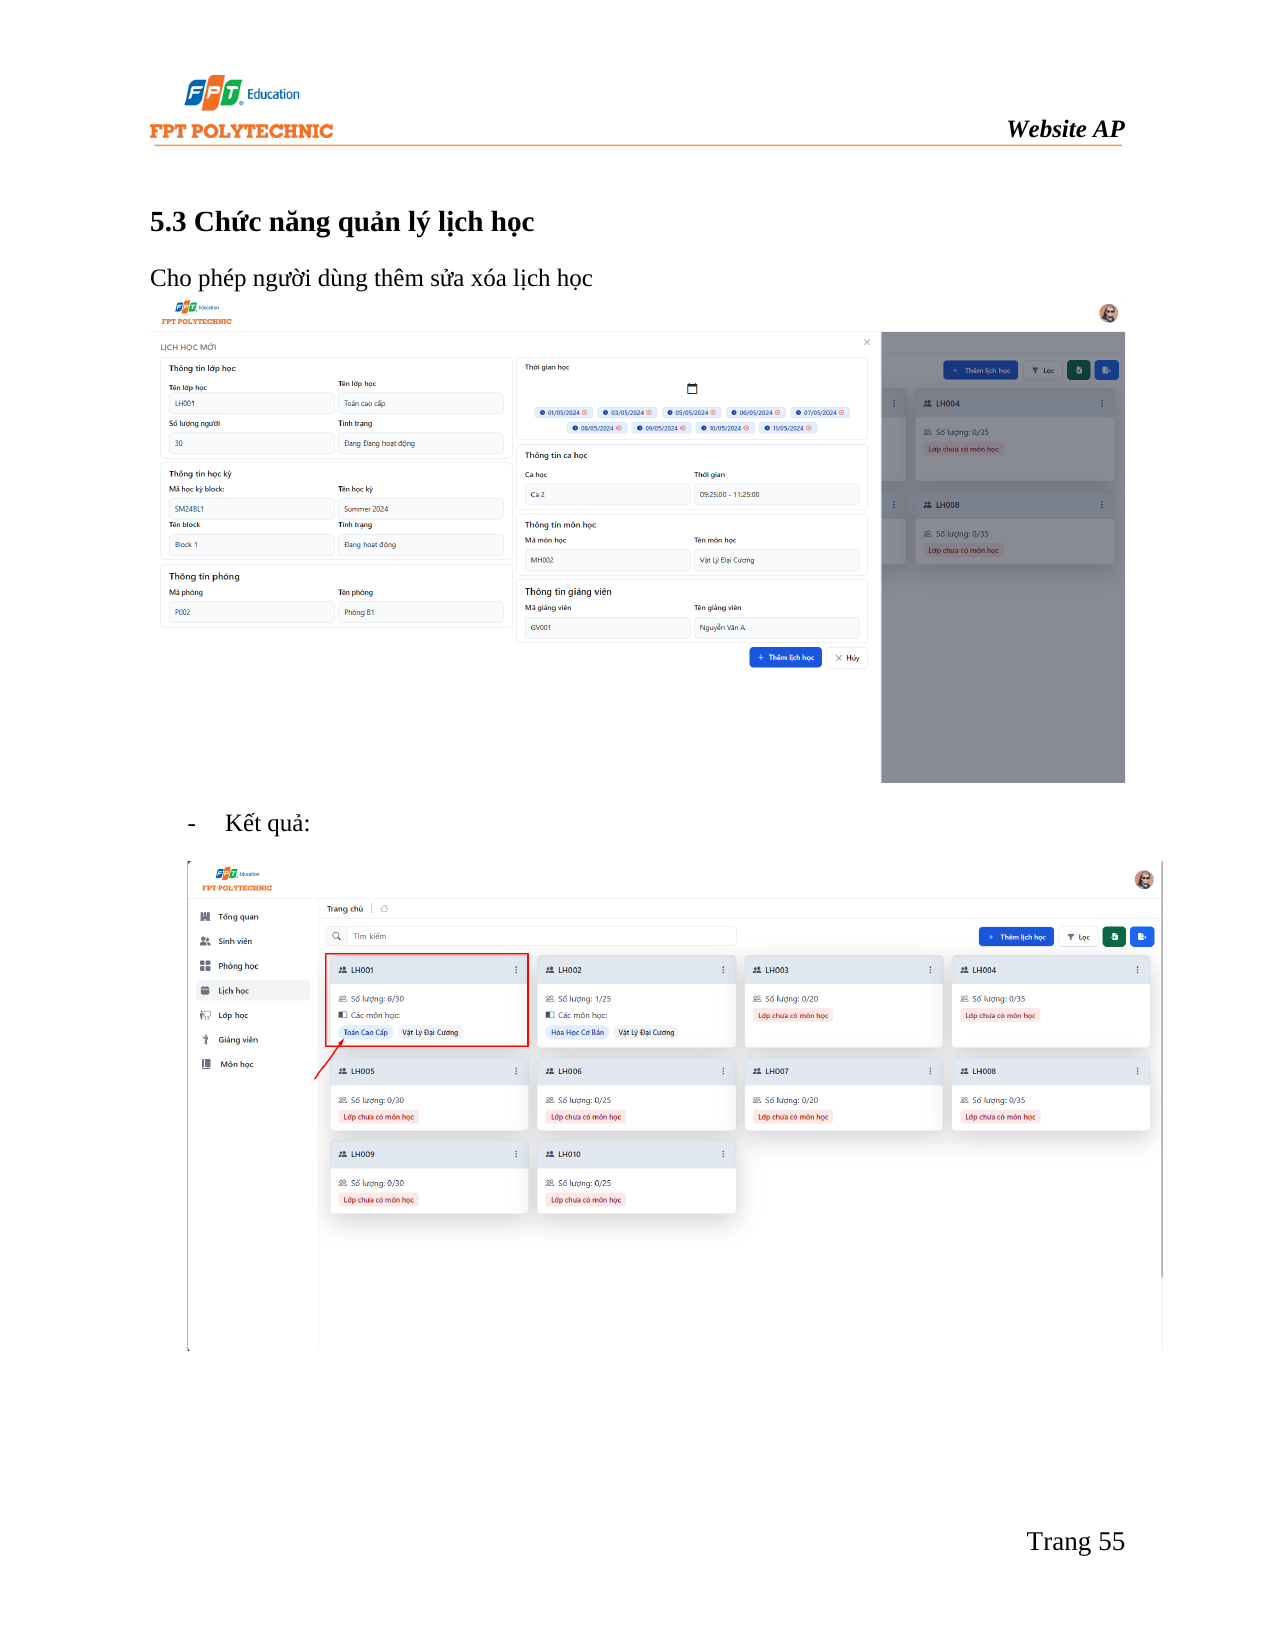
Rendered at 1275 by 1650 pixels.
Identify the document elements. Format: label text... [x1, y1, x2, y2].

text 5.3 Chức năng quản lý lịch học [150, 204, 1125, 237]
text Cho phép người dùng thêm sửa xóa lịch học [150, 263, 1125, 296]
picture [150, 75, 333, 138]
picture [150, 296, 1125, 783]
picture [187, 861, 1163, 1351]
list Kết quả: [187, 808, 1125, 837]
